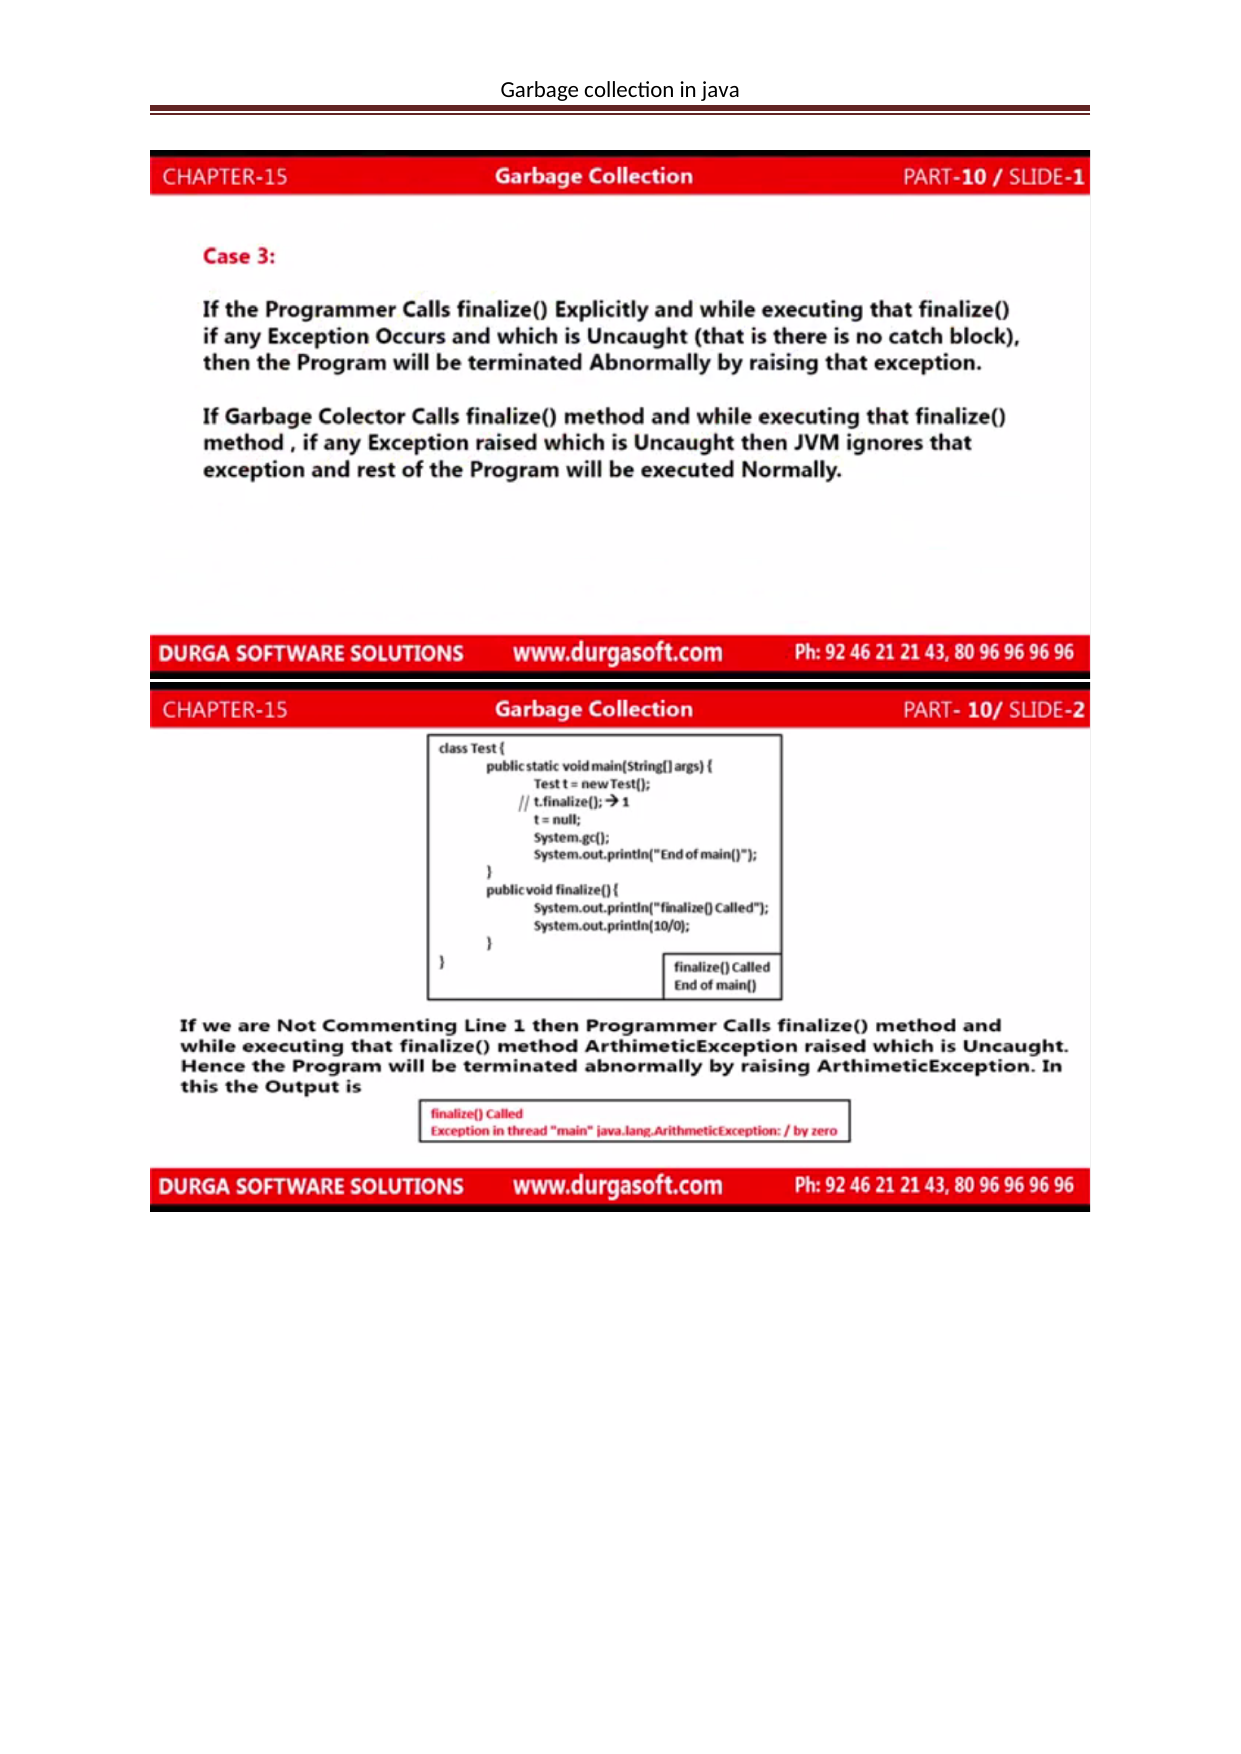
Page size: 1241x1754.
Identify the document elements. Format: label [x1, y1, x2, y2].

picture [150, 682, 1091, 1212]
picture [150, 150, 1091, 679]
